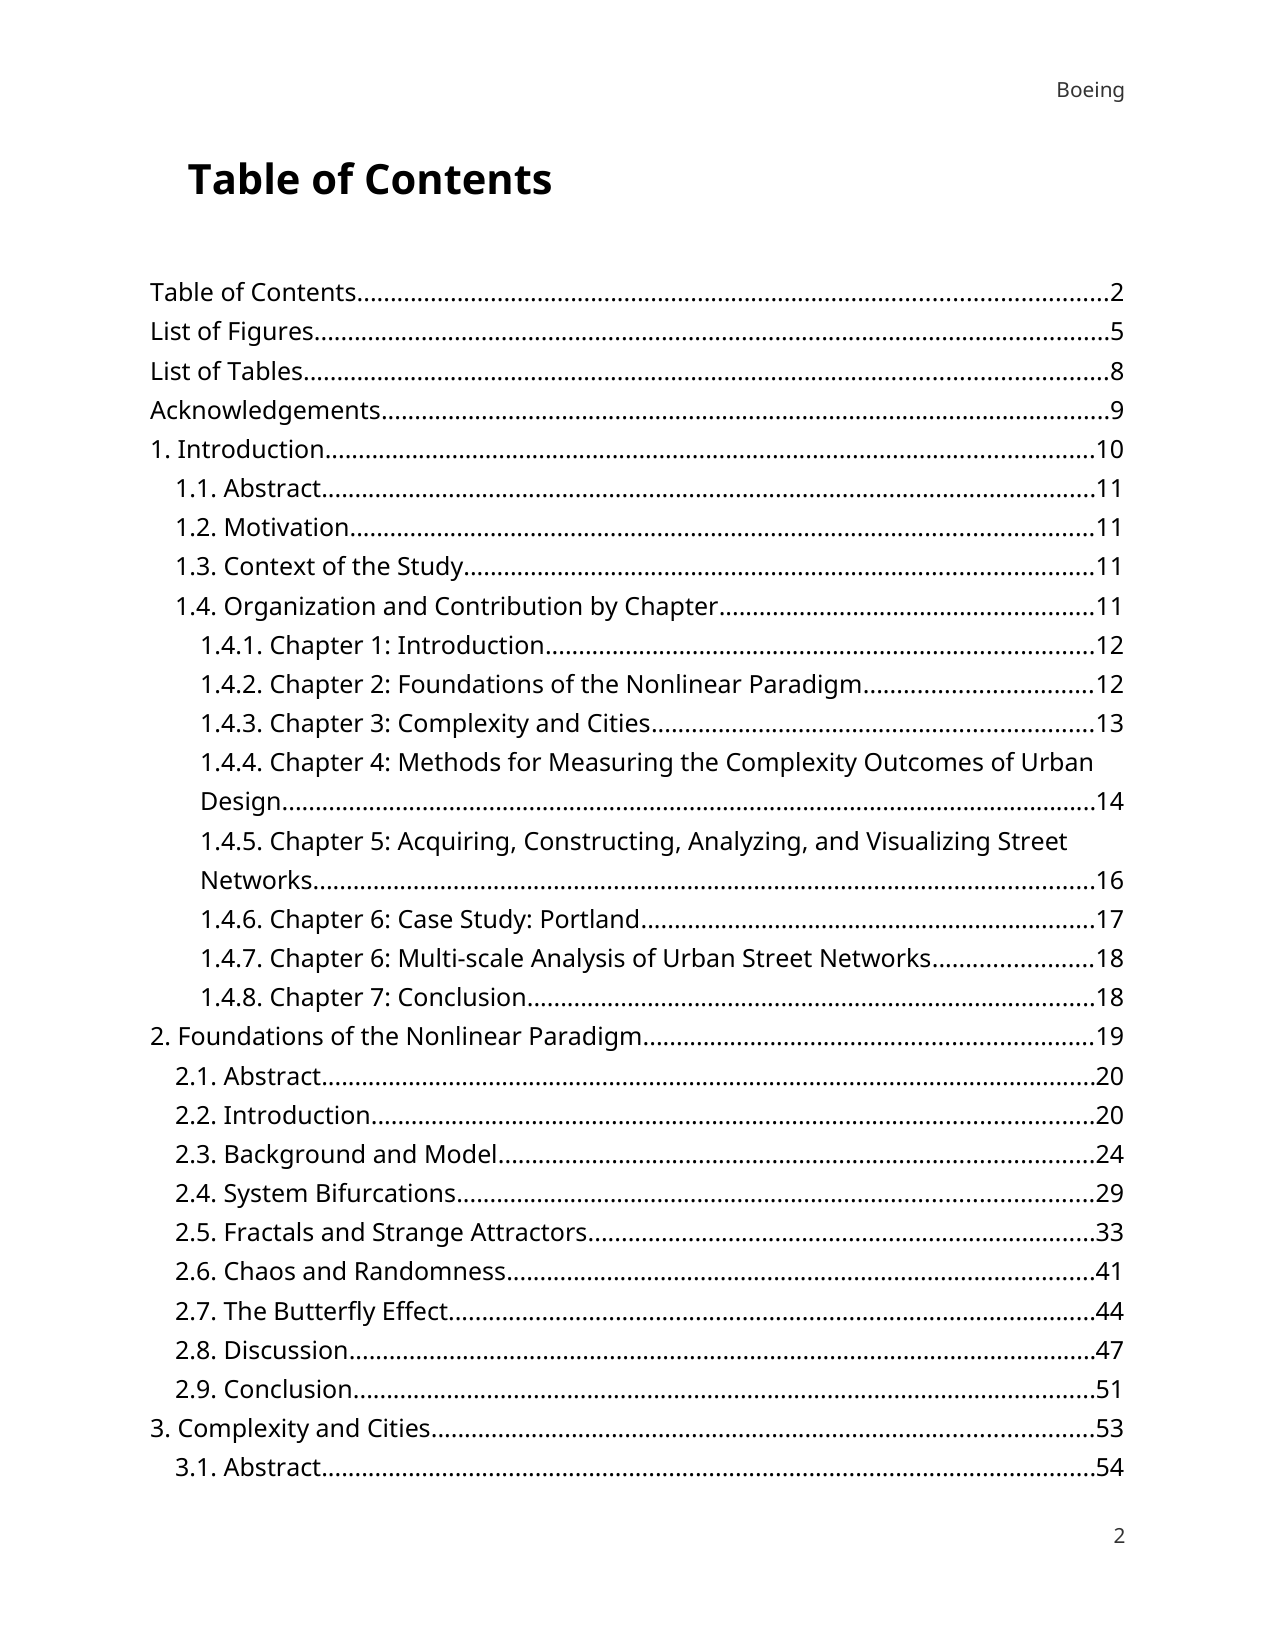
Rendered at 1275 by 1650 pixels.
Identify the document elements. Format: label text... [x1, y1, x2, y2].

text 1.4.1. Chapter 1: Introduction 12 [200, 627, 1125, 661]
text 2.9. Conclusion 51 [175, 1372, 1125, 1406]
text 3.1. Abstract 54 [175, 1450, 1125, 1484]
text 1.3. Context of the Study 11 [175, 549, 1125, 583]
text 1.4.3. Chapter 3: Complexity and Cities 13 [200, 706, 1125, 740]
text 2.1. Abstract 20 [175, 1058, 1125, 1092]
text 2.6. Chaos and Randomness 41 [175, 1254, 1125, 1288]
text 1.1. Abstract 11 [175, 471, 1125, 505]
text 2.3. Background and Model 24 [175, 1137, 1125, 1171]
text 3. Complexity and Cities 53 [150, 1411, 1125, 1445]
text 2.4. System Bifurcations 29 [175, 1176, 1125, 1210]
text 1.2. Motivation 11 [175, 510, 1125, 544]
text 2.2. Introduction 20 [175, 1097, 1125, 1131]
text List of Figures 5 [150, 314, 1125, 348]
text 1.4.8. Chapter 7: Conclusion 18 [200, 980, 1125, 1014]
text 1. Introduction 10 [150, 432, 1125, 466]
text 1.4.5. Chapter 5: Acquiring, Constructing, Analyzing, and Visualizing Street Networks 16 [200, 823, 1125, 896]
text 2.7. The Butterfly Effect 44 [175, 1293, 1125, 1327]
text List of Tables 8 [150, 353, 1125, 387]
text 2.5. Fractals and Strange Attractors 33 [175, 1215, 1125, 1249]
text 1.4.7. Chapter 6: Multi-scale Analysis of Urban Street Networks 18 [200, 941, 1125, 975]
text 2. Foundations of the Nonlinear Paradigm 19 [150, 1019, 1125, 1053]
text 1.4. Organization and Contribution by Chapter 11 [175, 588, 1125, 622]
text Table of Contents 2 [150, 275, 1125, 309]
text 1.4.4. Chapter 4: Methods for Measuring the Complexity Outcomes of Urban Design 14 [200, 745, 1125, 818]
text 1.4.6. Chapter 6: Case Study: Portland 17 [200, 902, 1125, 936]
text 2.8. Discussion 47 [175, 1332, 1125, 1366]
text Acknowledgements 9 [150, 392, 1125, 426]
text 1.4.2. Chapter 2: Foundations of the Nonlinear Paradigm 12 [200, 667, 1125, 701]
subtitle Table of Contents [187, 150, 1125, 207]
